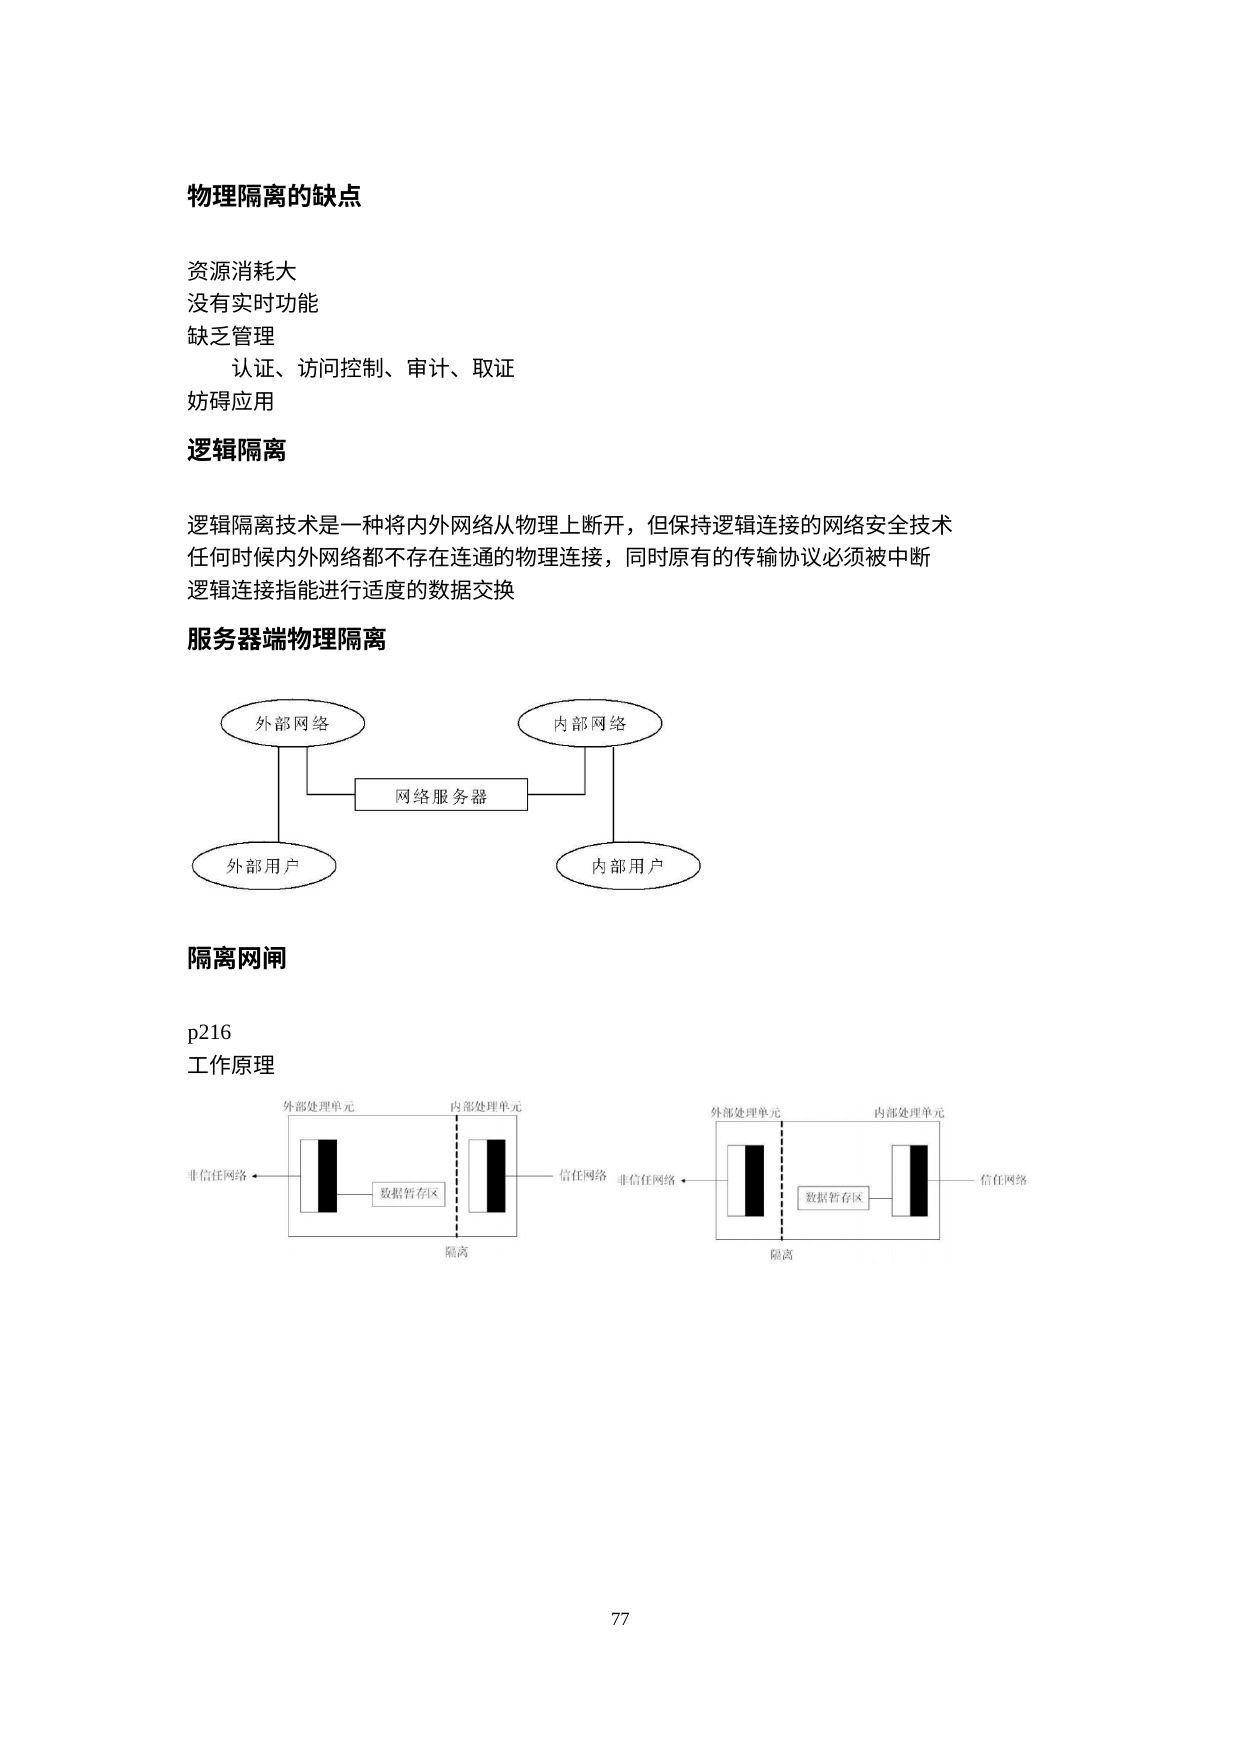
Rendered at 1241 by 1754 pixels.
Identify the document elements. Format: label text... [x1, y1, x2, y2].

picture [613, 1101, 1030, 1264]
text 认证、访问控制、审计、取证 [187, 351, 1053, 383]
picture [187, 696, 705, 895]
subtitle 物理隔离的缺点 [187, 162, 1053, 227]
text 缺乏管理 [187, 318, 1053, 351]
text 资源消耗大 [187, 253, 1053, 286]
picture [187, 1092, 608, 1264]
text 妨碍应用 [187, 383, 1053, 416]
subtitle 服务器端物理隔离 [187, 605, 1053, 670]
text 逻辑隔离技术是一种将内外网络从物理上断开，但保持逻辑连接的网络安全技术 [187, 507, 1053, 540]
text p216 [187, 1015, 1053, 1048]
text 没有实时功能 [187, 286, 1053, 318]
text 工作原理 [187, 1048, 1053, 1080]
subtitle 逻辑隔离 [187, 416, 1053, 481]
text 任何时候内外网络都不存在连通的物理连接，同时原有的传输协议必须被中断 [187, 540, 1053, 572]
text 逻辑连接指能进行适度的数据交换 [187, 572, 1053, 605]
subtitle 隔离网闸 [187, 924, 1053, 989]
